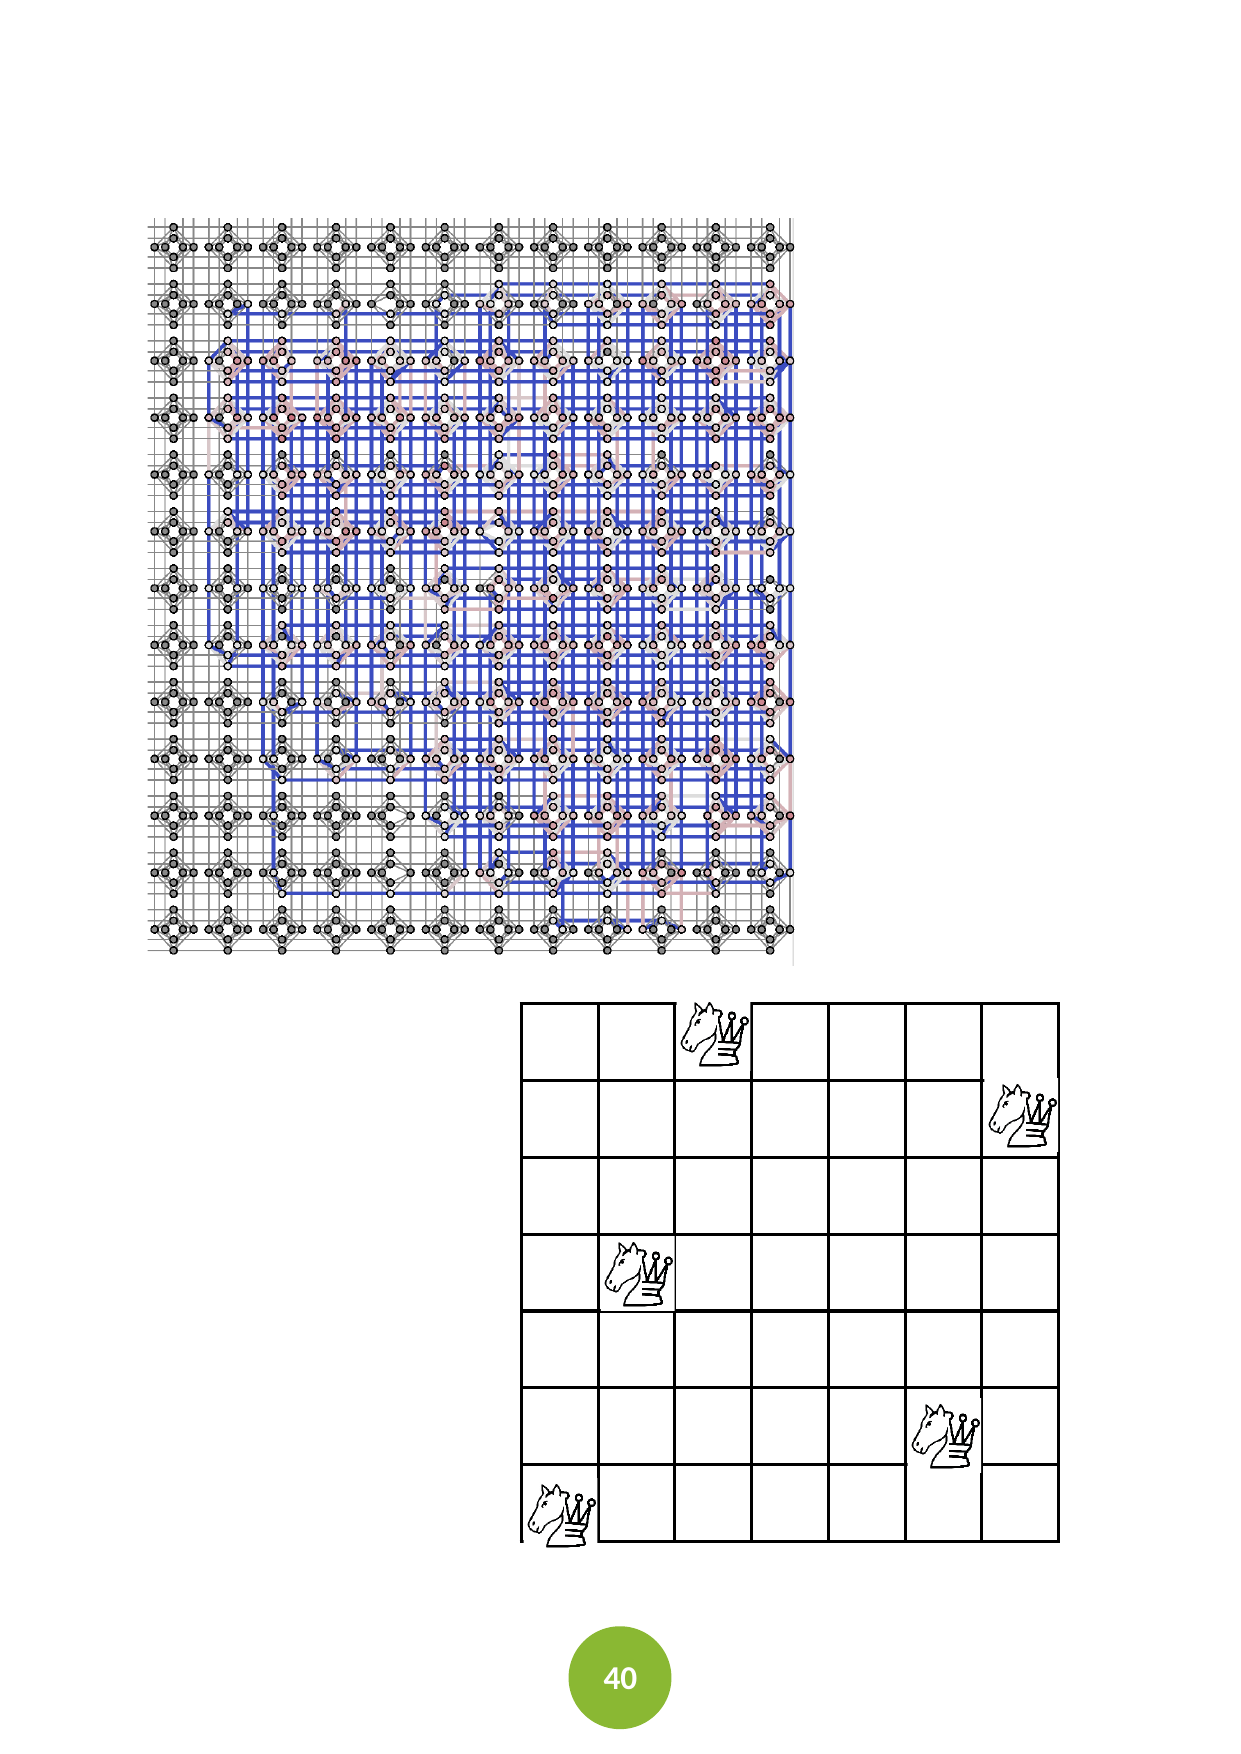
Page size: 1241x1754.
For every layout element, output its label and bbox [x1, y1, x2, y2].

picture [907, 1398, 982, 1473]
picture [147, 218, 800, 966]
picture [676, 997, 751, 1071]
picture [600, 1236, 675, 1311]
picture [523, 1478, 598, 1552]
picture [984, 1078, 1059, 1152]
